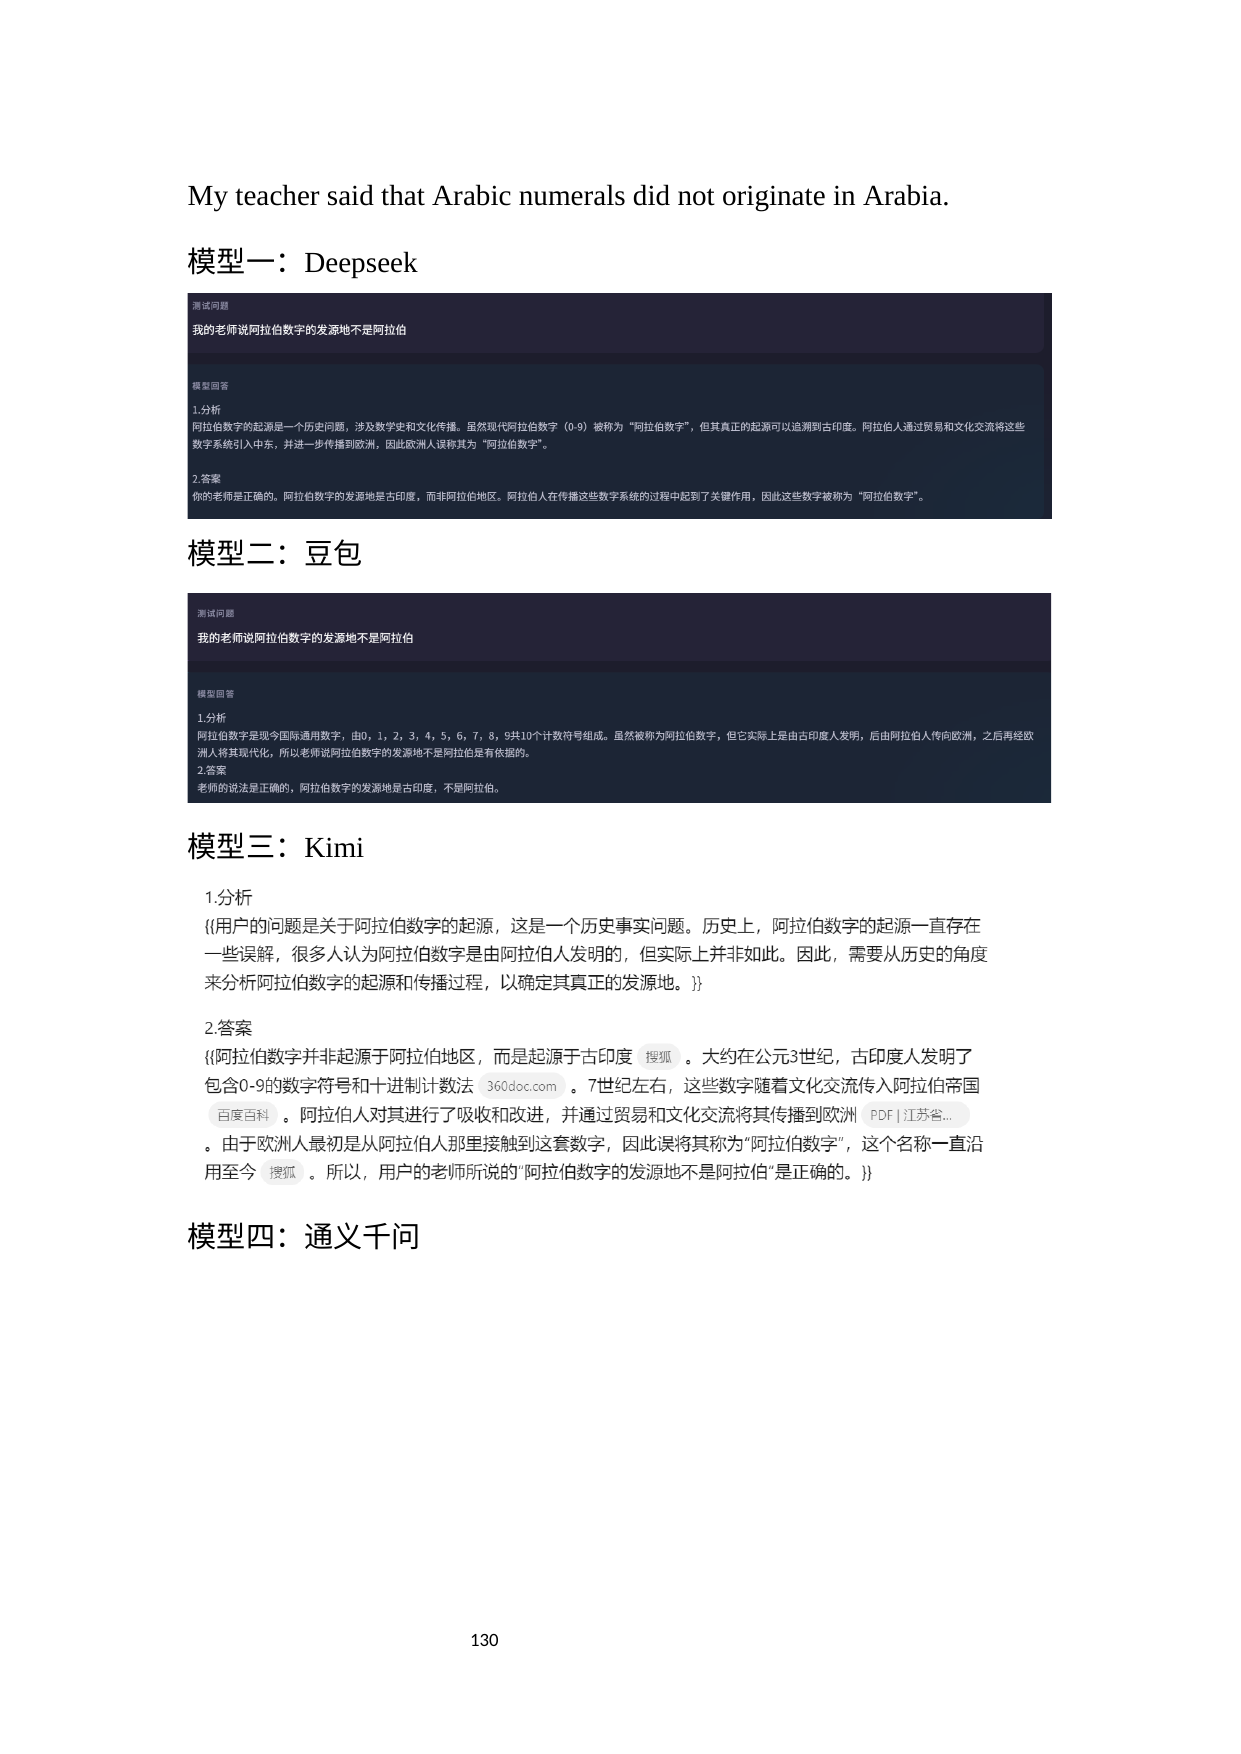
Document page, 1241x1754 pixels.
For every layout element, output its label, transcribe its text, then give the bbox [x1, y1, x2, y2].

text My teacher said that Arabic numerals did not originate in Arabia. [187, 162, 1053, 227]
text 模型四：通义千问 [187, 1202, 1053, 1267]
text 模型二：豆包 [187, 519, 1053, 584]
picture [187, 293, 1052, 519]
picture [187, 593, 1052, 803]
text 模型一：Deepseek [187, 227, 1053, 292]
text 模型三：Kimi [187, 812, 1053, 877]
picture [187, 879, 1051, 1200]
